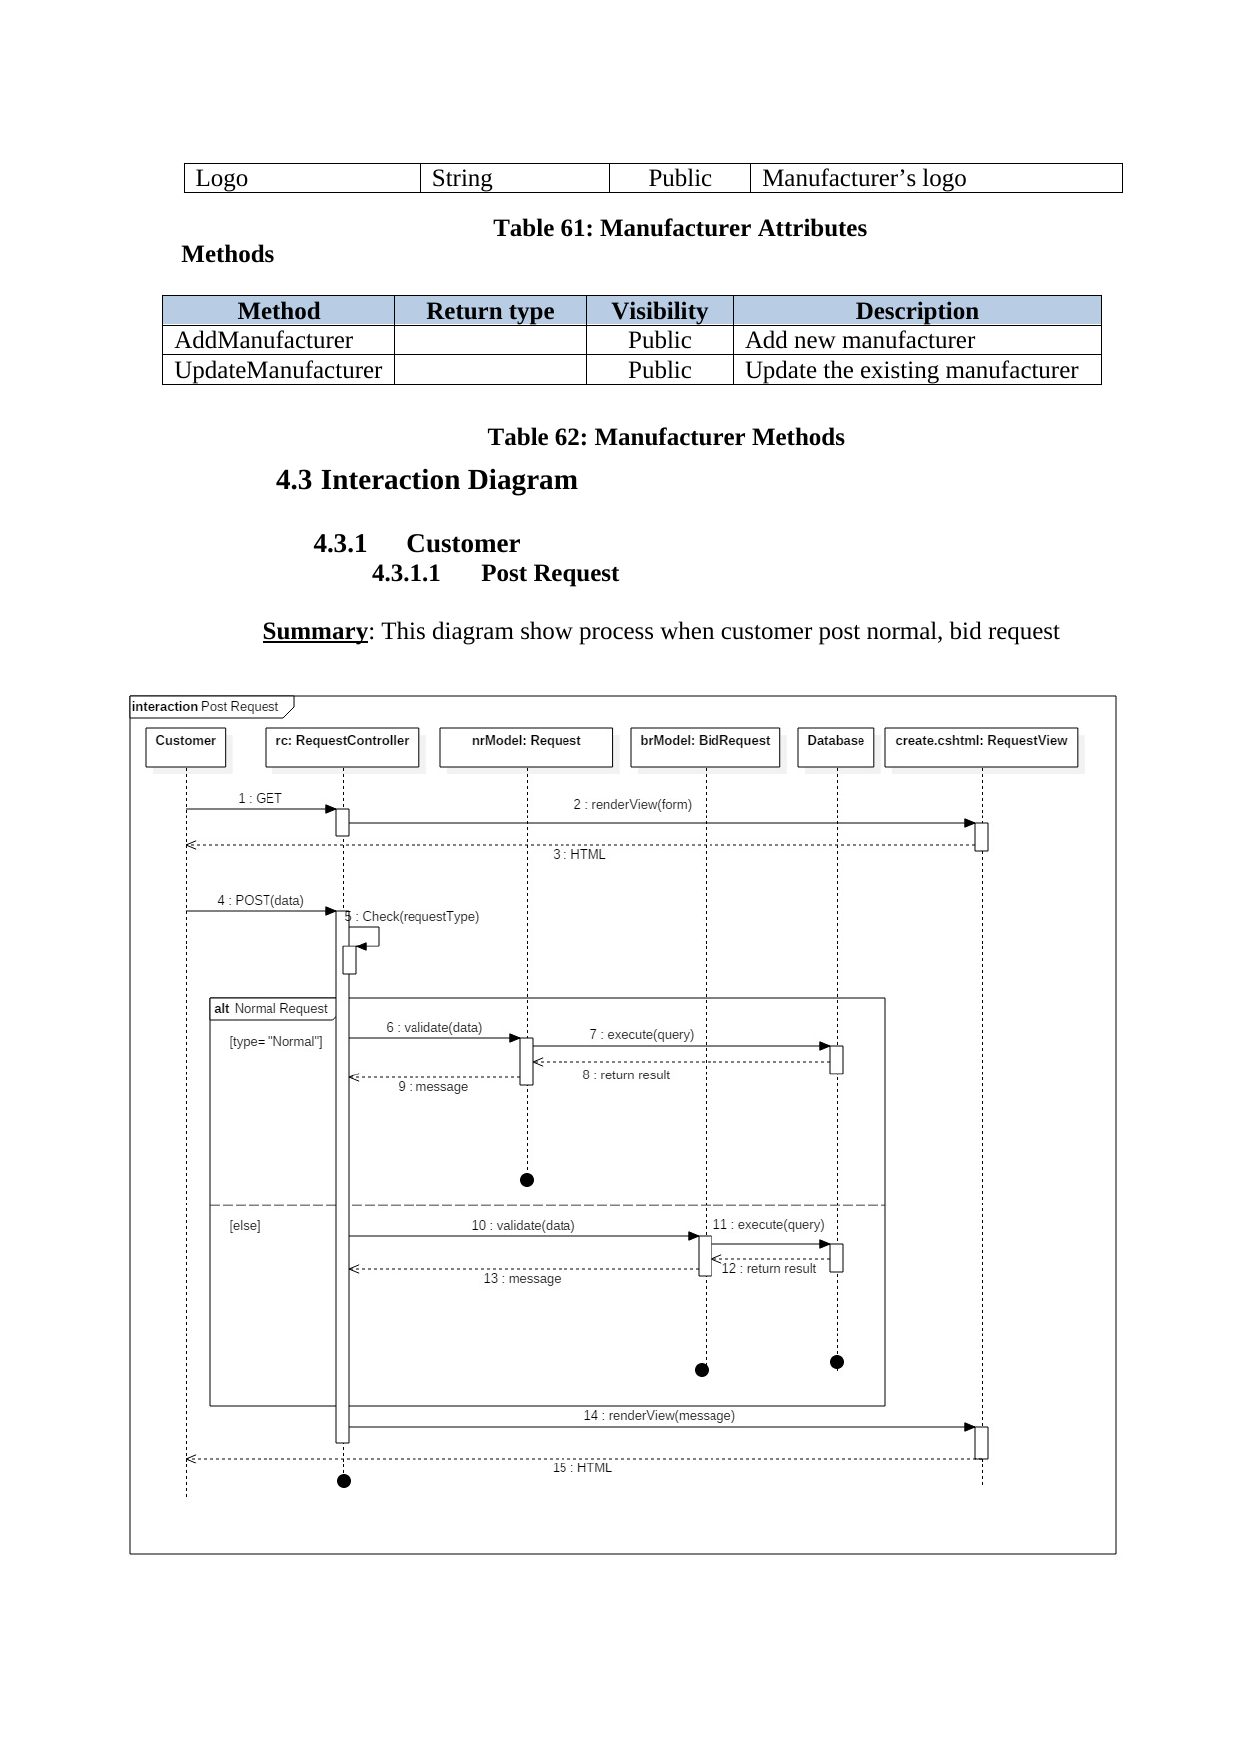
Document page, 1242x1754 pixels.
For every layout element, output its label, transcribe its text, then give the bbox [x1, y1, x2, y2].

text 4.3 Interaction Diagram [276, 462, 1169, 496]
table_cell Public [610, 164, 750, 192]
text Methods [106, 241, 1174, 268]
table_cell Manufacturer’s logo [751, 164, 1122, 192]
table_header Method [163, 296, 394, 324]
table_cell Logo [185, 164, 420, 192]
table_cell [395, 355, 586, 384]
table_header Visibility [587, 296, 733, 324]
text Table 62: Manufacturer Methods [444, 422, 1169, 451]
table_cell String [421, 164, 609, 192]
table_cell Update the existing manufacturer [734, 355, 1101, 384]
table_cell Public [587, 355, 733, 384]
text 4.3.1.1 Post Request [313, 558, 1169, 587]
text Summary: This diagram show process when customer post normal, bid request [181, 616, 1169, 645]
text 4.3.1 Customer [313, 527, 1169, 558]
table_cell [395, 326, 586, 354]
table_cell UpdateManufacturer [163, 355, 394, 384]
table_cell AddManufacturer [163, 326, 394, 354]
table_cell Public [587, 326, 733, 354]
table_header Return type [395, 296, 586, 324]
table_header Description [734, 296, 1101, 324]
picture [120, 686, 1155, 1593]
text Table 61: Manufacturer Attributes [381, 220, 1169, 241]
table_cell Add new manufacturer [734, 326, 1101, 354]
